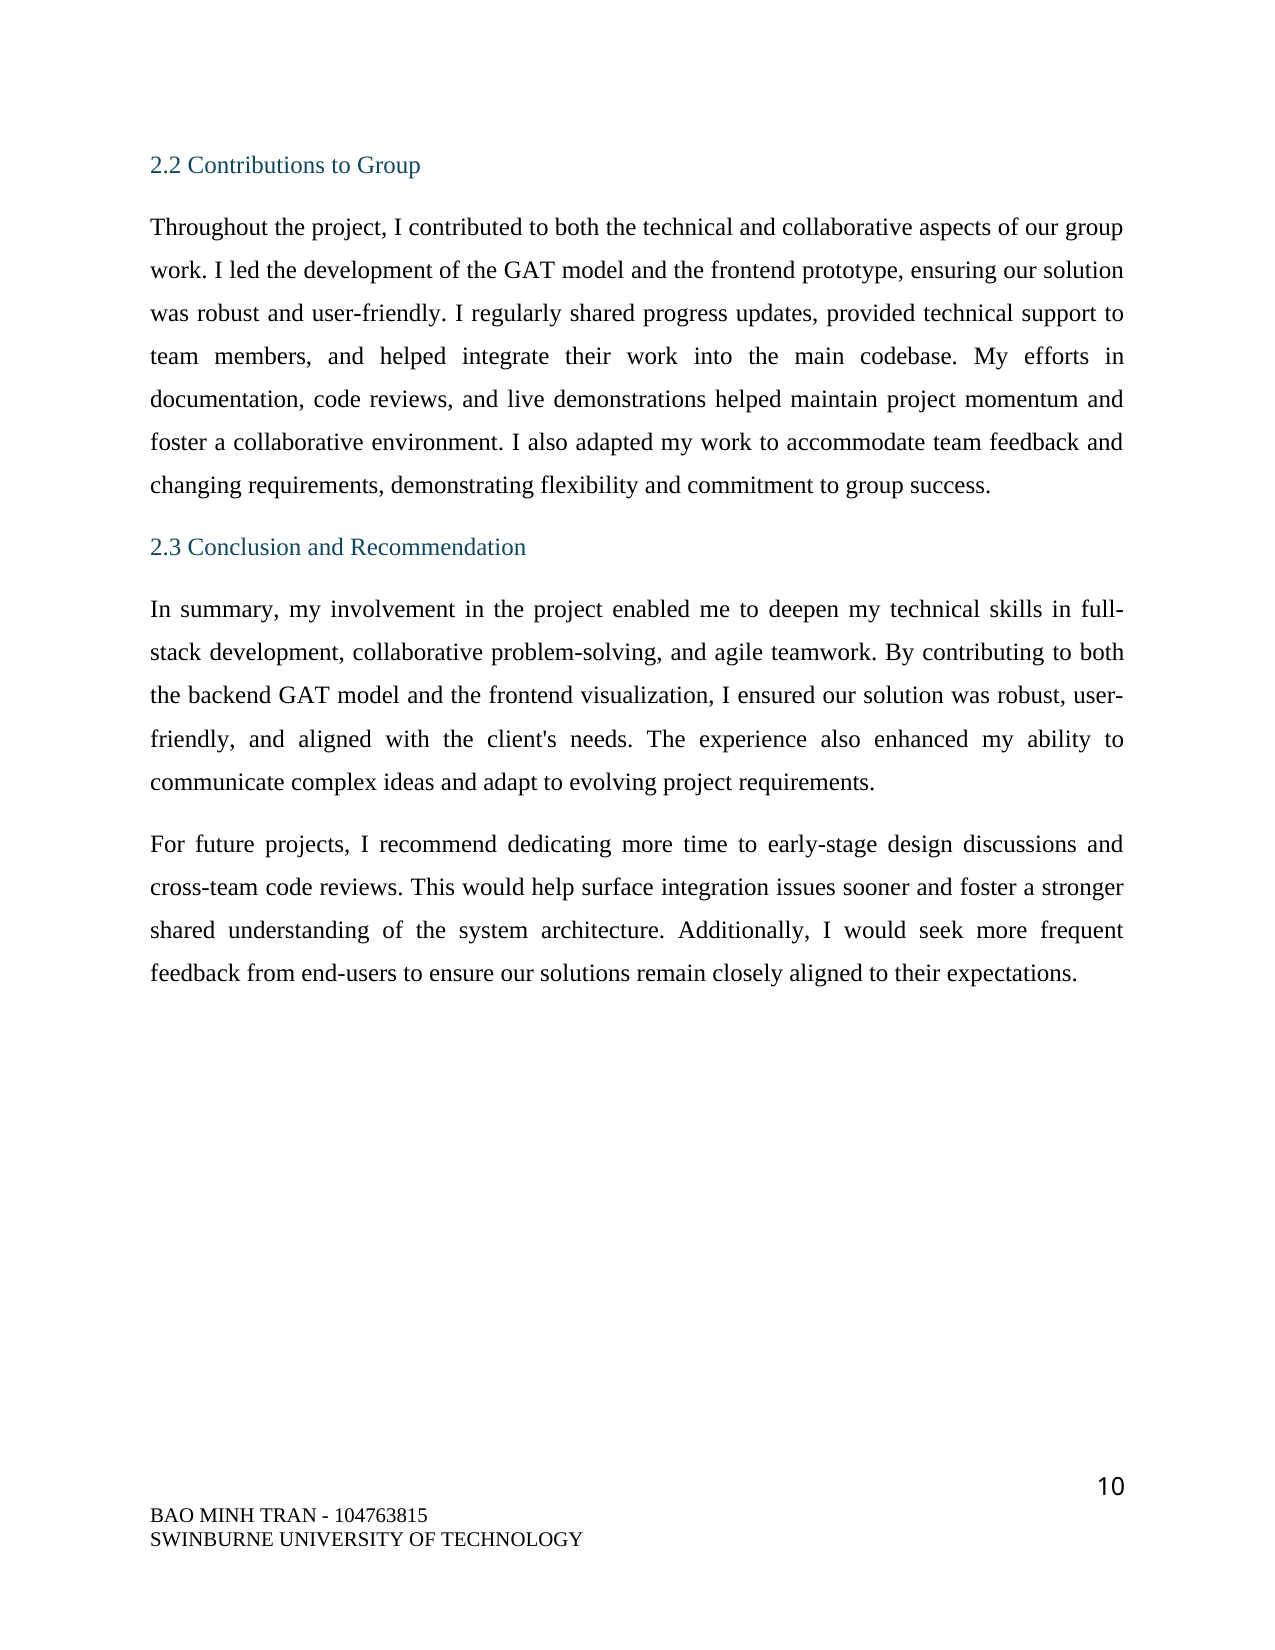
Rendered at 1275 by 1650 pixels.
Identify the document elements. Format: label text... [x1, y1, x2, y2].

subtitle 2.3 Conclusion and Recommendation [150, 532, 1125, 561]
text In summary, my involvement in the project enabled me to deepen my technical skills in full-stack development, collaborative problem-solving, and agile teamwork. By contributing to both the backend GAT model and the frontend visualization, I ensured our solution was robust, user-friendly, and aligned with the client's needs. The experience also enhanced my ability to communicate complex ideas and adapt to evolving project requirements. [150, 594, 1125, 796]
subtitle 2.2 Contributions to Group [150, 150, 1125, 179]
text For future projects, I recommend dedicating more time to early-stage design discussions and cross-team code reviews. This would help surface integration issues sooner and foster a stronger shared understanding of the system architecture. Additionally, I would seek more frequent feedback from end-users to ensure our solutions remain closely aligned to their expectations. [150, 829, 1125, 987]
text Throughout the project, I contributed to both the technical and collaborative aspects of our group work. I led the development of the GAT model and the frontend prototype, ensuring our solution was robust and user-friendly. I regularly shared progress updates, provided technical support to team members, and helped integrate their work into the main codebase. My efforts in documentation, code reviews, and live demonstrations helped maintain project momentum and foster a collaborative environment. I also adapted my work to accommodate team feedback and changing requirements, demonstrating flexibility and commitment to group success. [150, 212, 1125, 499]
